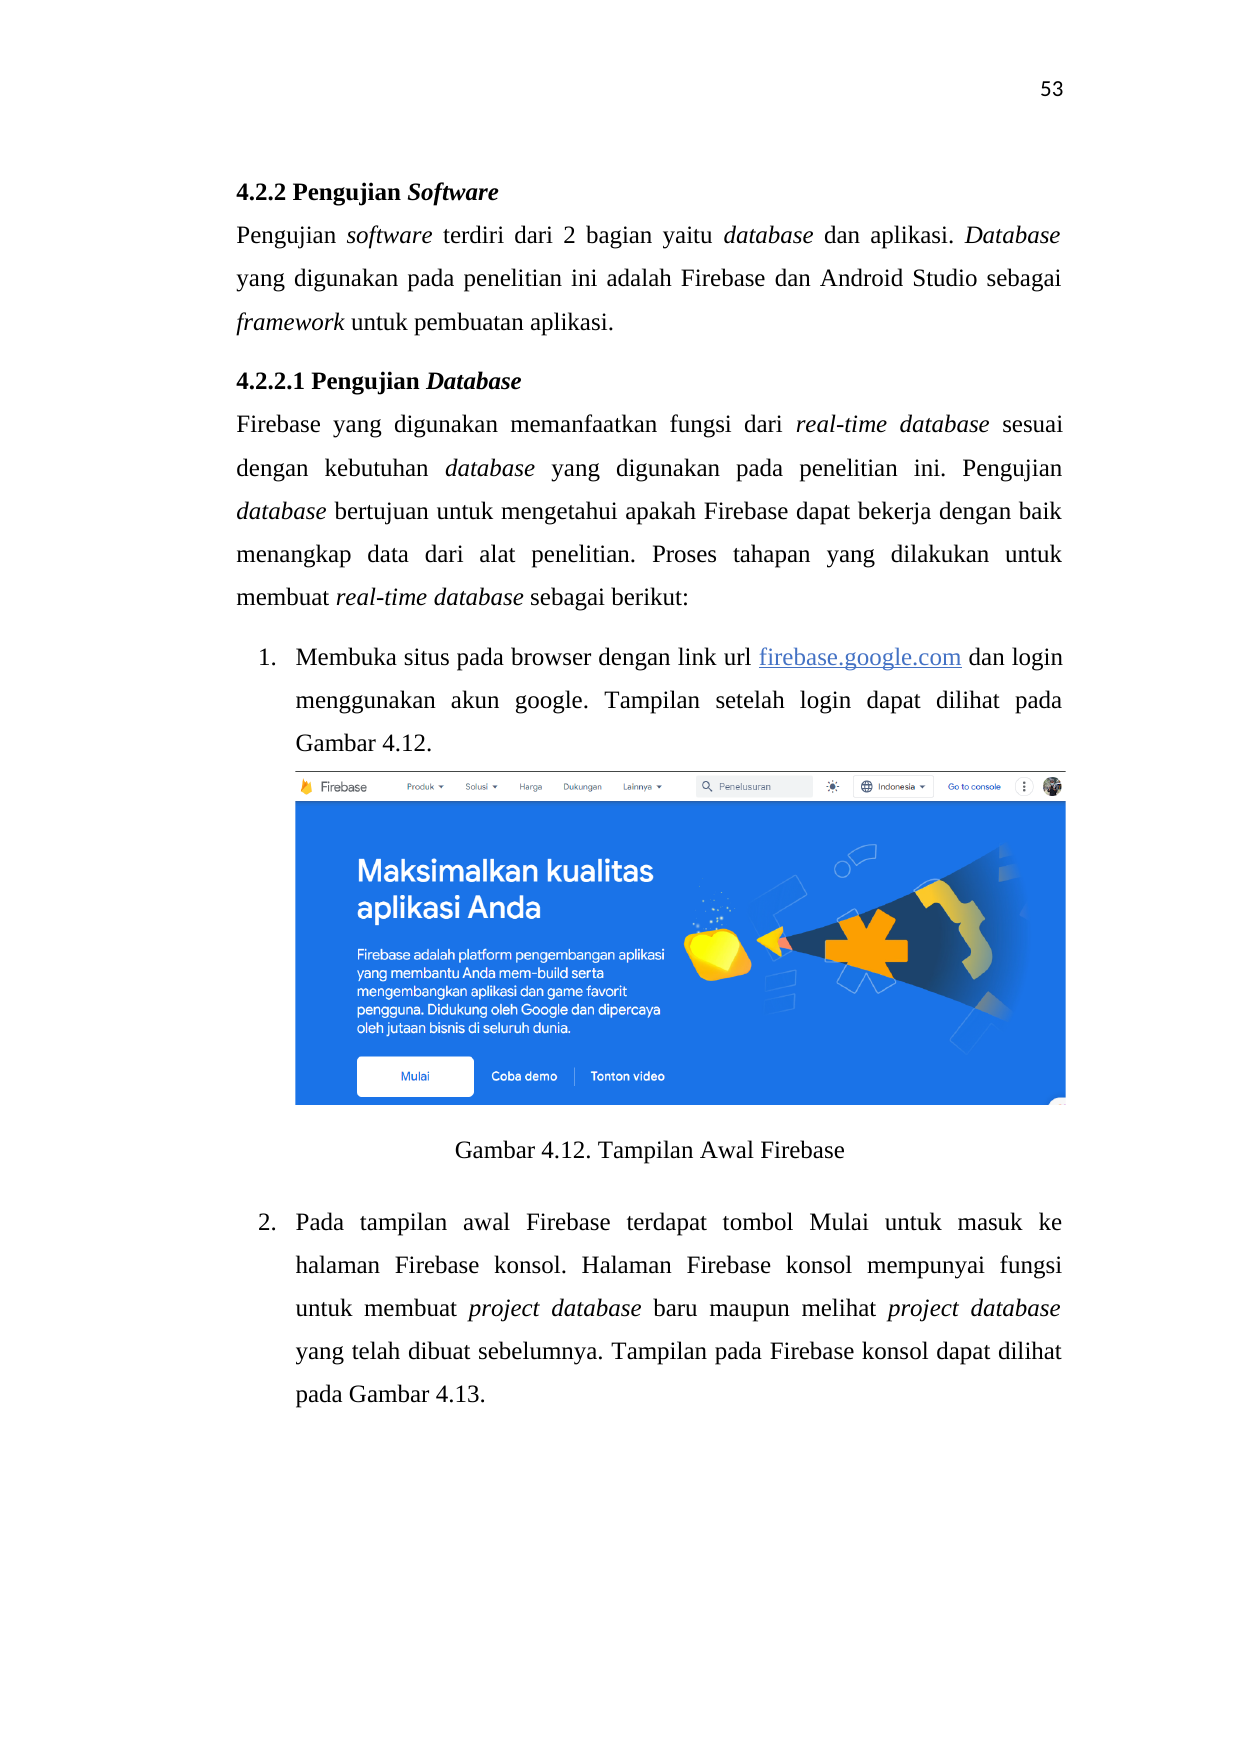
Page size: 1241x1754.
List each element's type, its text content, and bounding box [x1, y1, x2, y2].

list Membuka situs pada browser dengan link url firebase.google.com dan login menggunakan akun google. Tampilan setelah login dapat dilihat pada Gambar 4.12. [258, 642, 1063, 757]
text Gambar 4.12. Tampilan Awal Firebase [236, 1135, 1063, 1163]
text Pengujian software terdiri dari 2 bagian yaitu database dan aplikasi. Database yang digunakan pada penelitian ini adalah Firebase dan Android Studio sebagai framework untuk pembuatan aplikasi. [236, 220, 1063, 335]
text Firebase yang digunakan memanfaatkan fungsi dari real-time database sesuai dengan kebutuhan database yang digunakan pada penelitian ini. Pengujian database bertujuan untuk mengetahui apakah Firebase dapat bekerja dengan baik menangkap data dari alat penelitian. Proses tahapan yang dilakukan untuk membuat real-time database sebagai berikut: [236, 409, 1063, 611]
subtitle 4.2.2.1 Pengujian Database [236, 366, 1063, 395]
list Pada tampilan awal Firebase terdapat tombol Mulai untuk masuk ke halaman Firebase konsol. Halaman Firebase konsol mempunyai fungsi untuk membuat project database baru maupun melihat project database yang telah dibuat sebelumnya. Tampilan pada Firebase konsol dapat dilihat pada Gambar 4.13. [258, 1207, 1063, 1408]
picture [295, 771, 1066, 1105]
subtitle 4.2.2 Pengujian Software [236, 177, 1063, 206]
